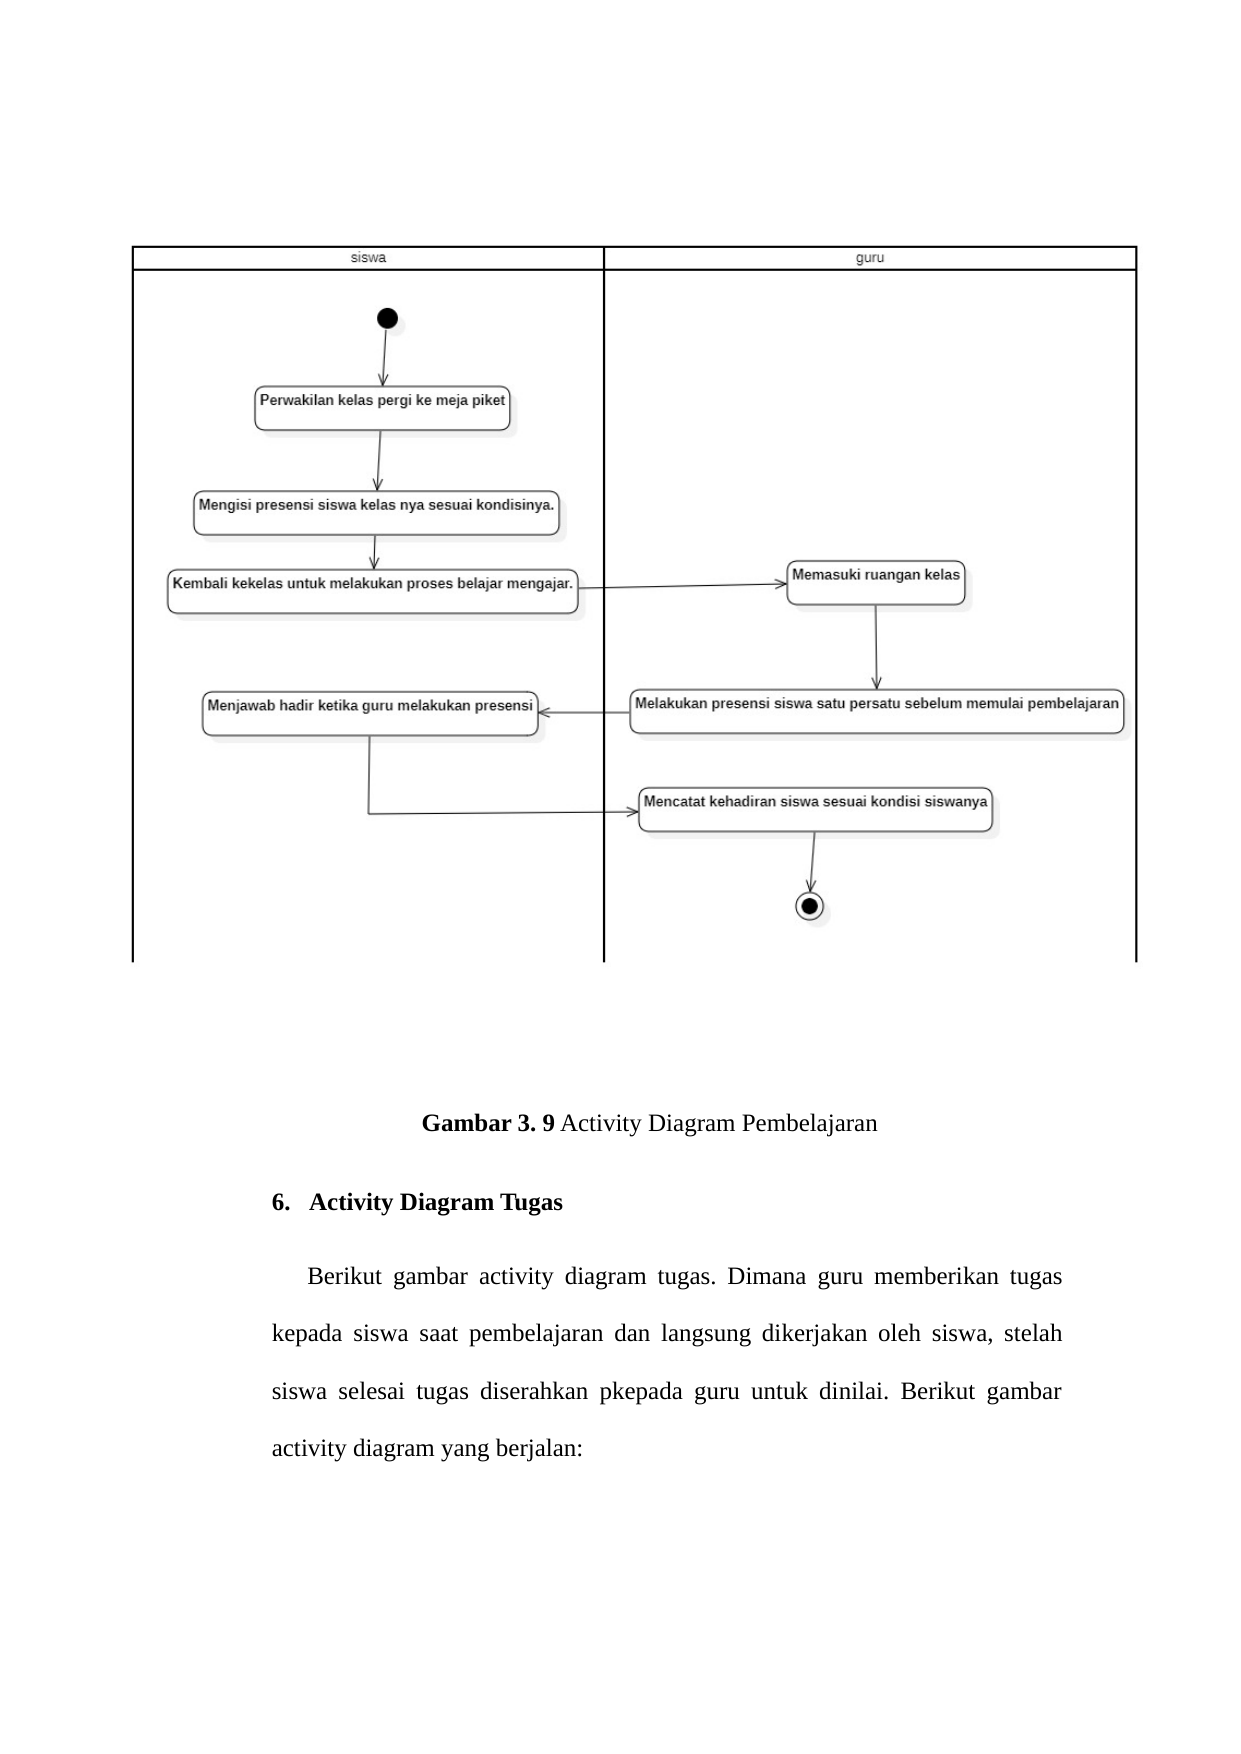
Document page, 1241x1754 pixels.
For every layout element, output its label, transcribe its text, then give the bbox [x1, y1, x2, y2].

text Gambar 3. 9 Activity Diagram Pembelajaran [236, 1108, 1063, 1137]
text Berikut gambar activity diagram tugas. Dimana guru memberikan tugas kepada siswa saat pembelajaran dan langsung dikerjakan oleh siswa, stelah siswa selesai tugas diserahkan pkepada guru untuk dinilai. Berikut gambar activity diagram yang berjalan: [272, 1261, 1063, 1462]
list Activity Diagram Tugas [272, 1187, 1063, 1216]
picture [122, 236, 1180, 1006]
